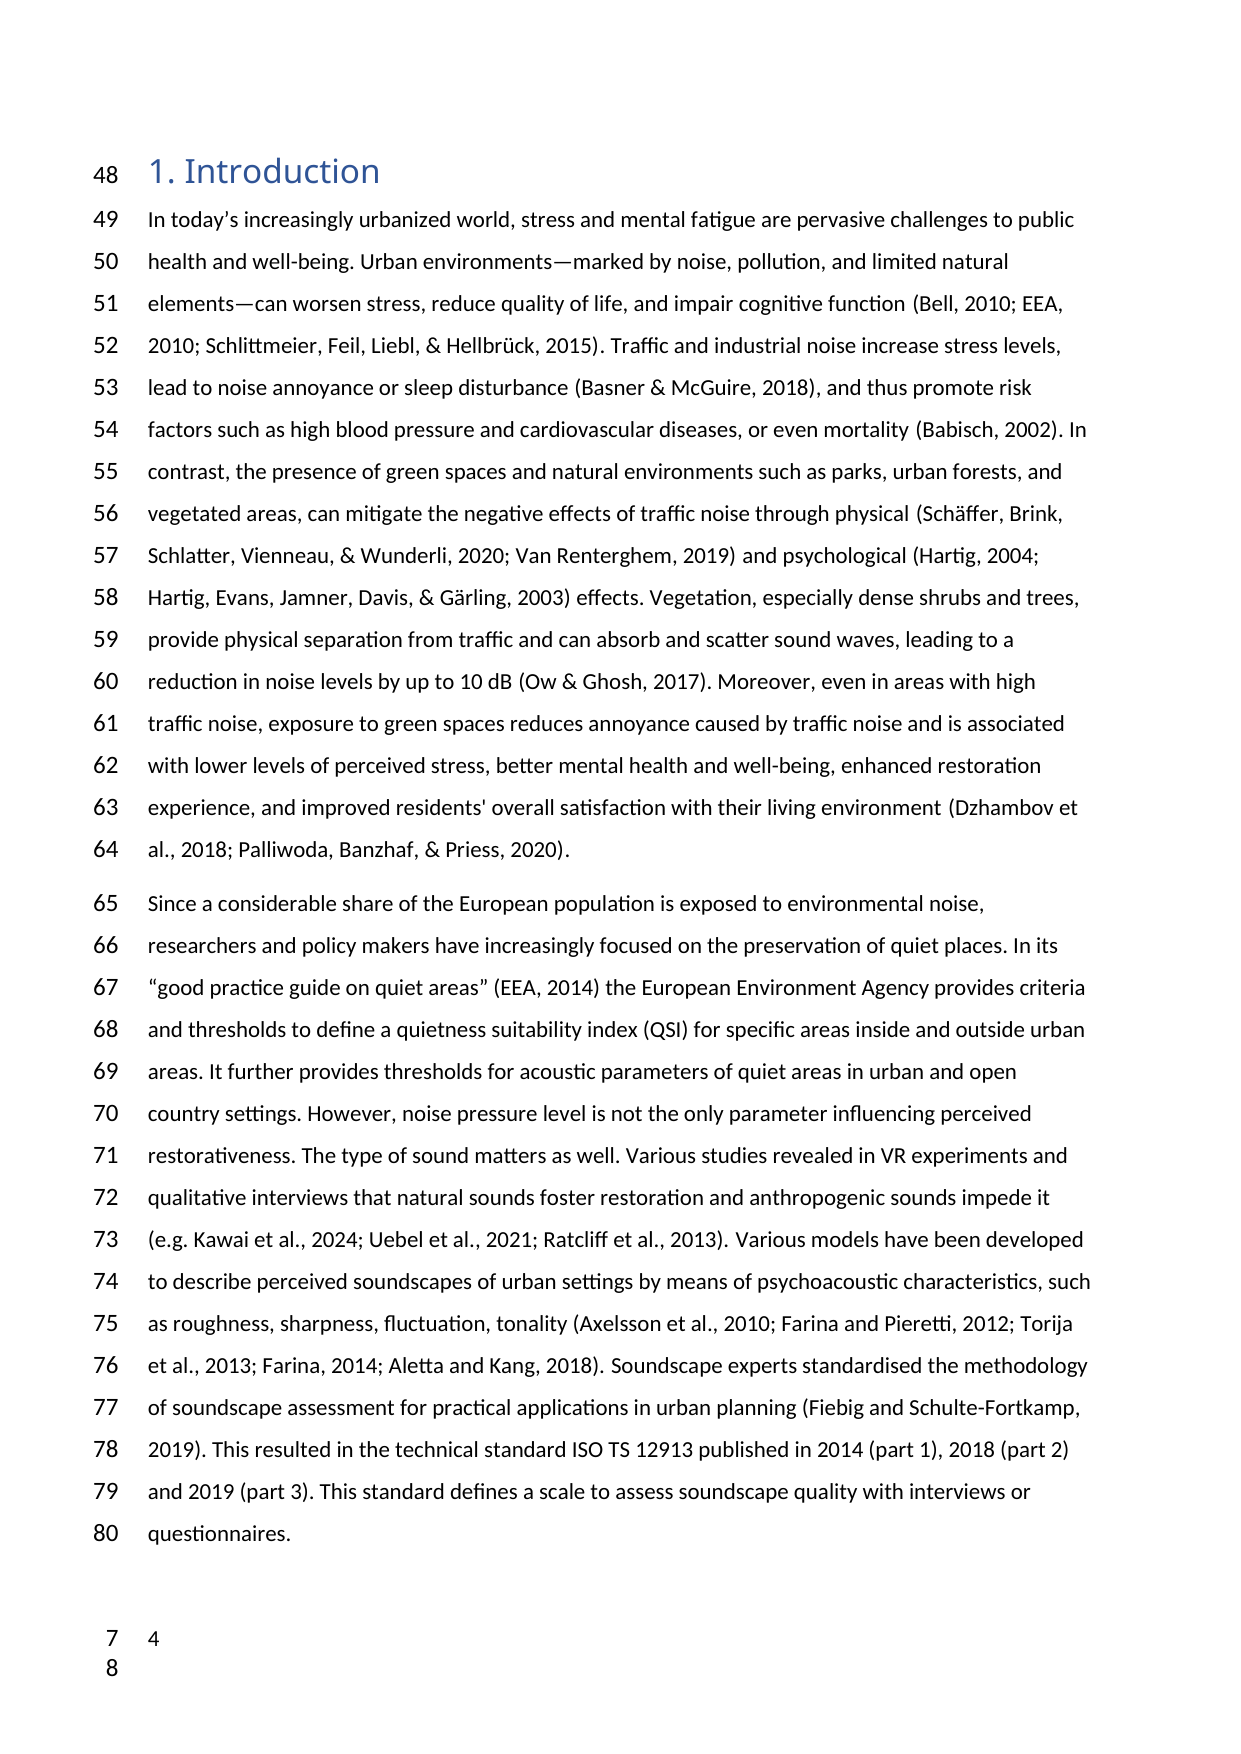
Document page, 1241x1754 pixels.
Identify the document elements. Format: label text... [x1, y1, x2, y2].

text In today’s increasingly urbanized world, stress and mental fatigue are pervasive challenges to public health and well-being. Urban environments—marked by noise, pollution, and limited natural elements—can worsen stress, reduce quality of life, and impair cognitive function (Bell, 2010; EEA, 2010; Schlittmeier, Feil, Liebl, & Hellbrück, 2015). Traffic and industrial noise increase stress levels, lead to noise annoyance or sleep disturbance (Basner & McGuire, 2018), and thus promote risk factors such as high blood pressure and cardiovascular diseases, or even mortality (Babisch, 2002). In contrast, the presence of green spaces and natural environments such as parks, urban forests, and vegetated areas, can mitigate the negative effects of traffic noise through physical (Schäffer, Brink, Schlatter, Vienneau, & Wunderli, 2020; Van Renterghem, 2019) and psychological (Hartig, 2004; Hartig, Evans, Jamner, Davis, & Gärling, 2003) effects. Vegetation, especially dense shrubs and trees, provide physical separation from traffic and can absorb and scatter sound waves, leading to a reduction in noise levels by up to 10 dB (Ow & Ghosh, 2017). Moreover, even in areas with high traffic noise, exposure to green spaces reduces annoyance caused by traffic noise and is associated with lower levels of perceived stress, better mental health and well-being, enhanced restoration experience, and improved residents' overall satisfaction with their living environment (Dzhambov et al., 2018; Palliwoda, Banzhaf, & Priess, 2020). [148, 205, 1092, 863]
subtitle 1. Introduction [148, 148, 1092, 193]
text Since a considerable share of the European population is exposed to environmental noise, researchers and policy makers have increasingly focused on the preservation of quiet places. In its “good practice guide on quiet areas” (EEA, 2014) the European Environment Agency provides criteria and thresholds to define a quietness suitability index (QSI) for specific areas inside and outside urban areas. It further provides thresholds for acoustic parameters of quiet areas in urban and open country settings. However, noise pressure level is not the only parameter influencing perceived restorativeness. The type of sound matters as well. Various studies revealed in VR experiments and qualitative interviews that natural sounds foster restoration and anthropogenic sounds impede it (e.g. Kawai et al., 2024; Uebel et al., 2021; Ratcliff et al., 2013). Various models have been developed to describe perceived soundscapes of urban settings by means of psychoacoustic characteristics, such as roughness, sharpness, fluctuation, tonality (Axelsson et al., 2010; Farina and Pieretti, 2012; Torija et al., 2013; Farina, 2014; Aletta and Kang, 2018). Soundscape experts standardised the methodology of soundscape assessment for practical applications in urban planning (Fiebig and Schulte-Fortkamp, 2019). This resulted in the technical standard ISO TS 12913 published in 2014 (part 1), 2018 (part 2) and 2019 (part 3). This standard defines a scale to assess soundscape quality with interviews or questionnaires. [148, 889, 1092, 1547]
